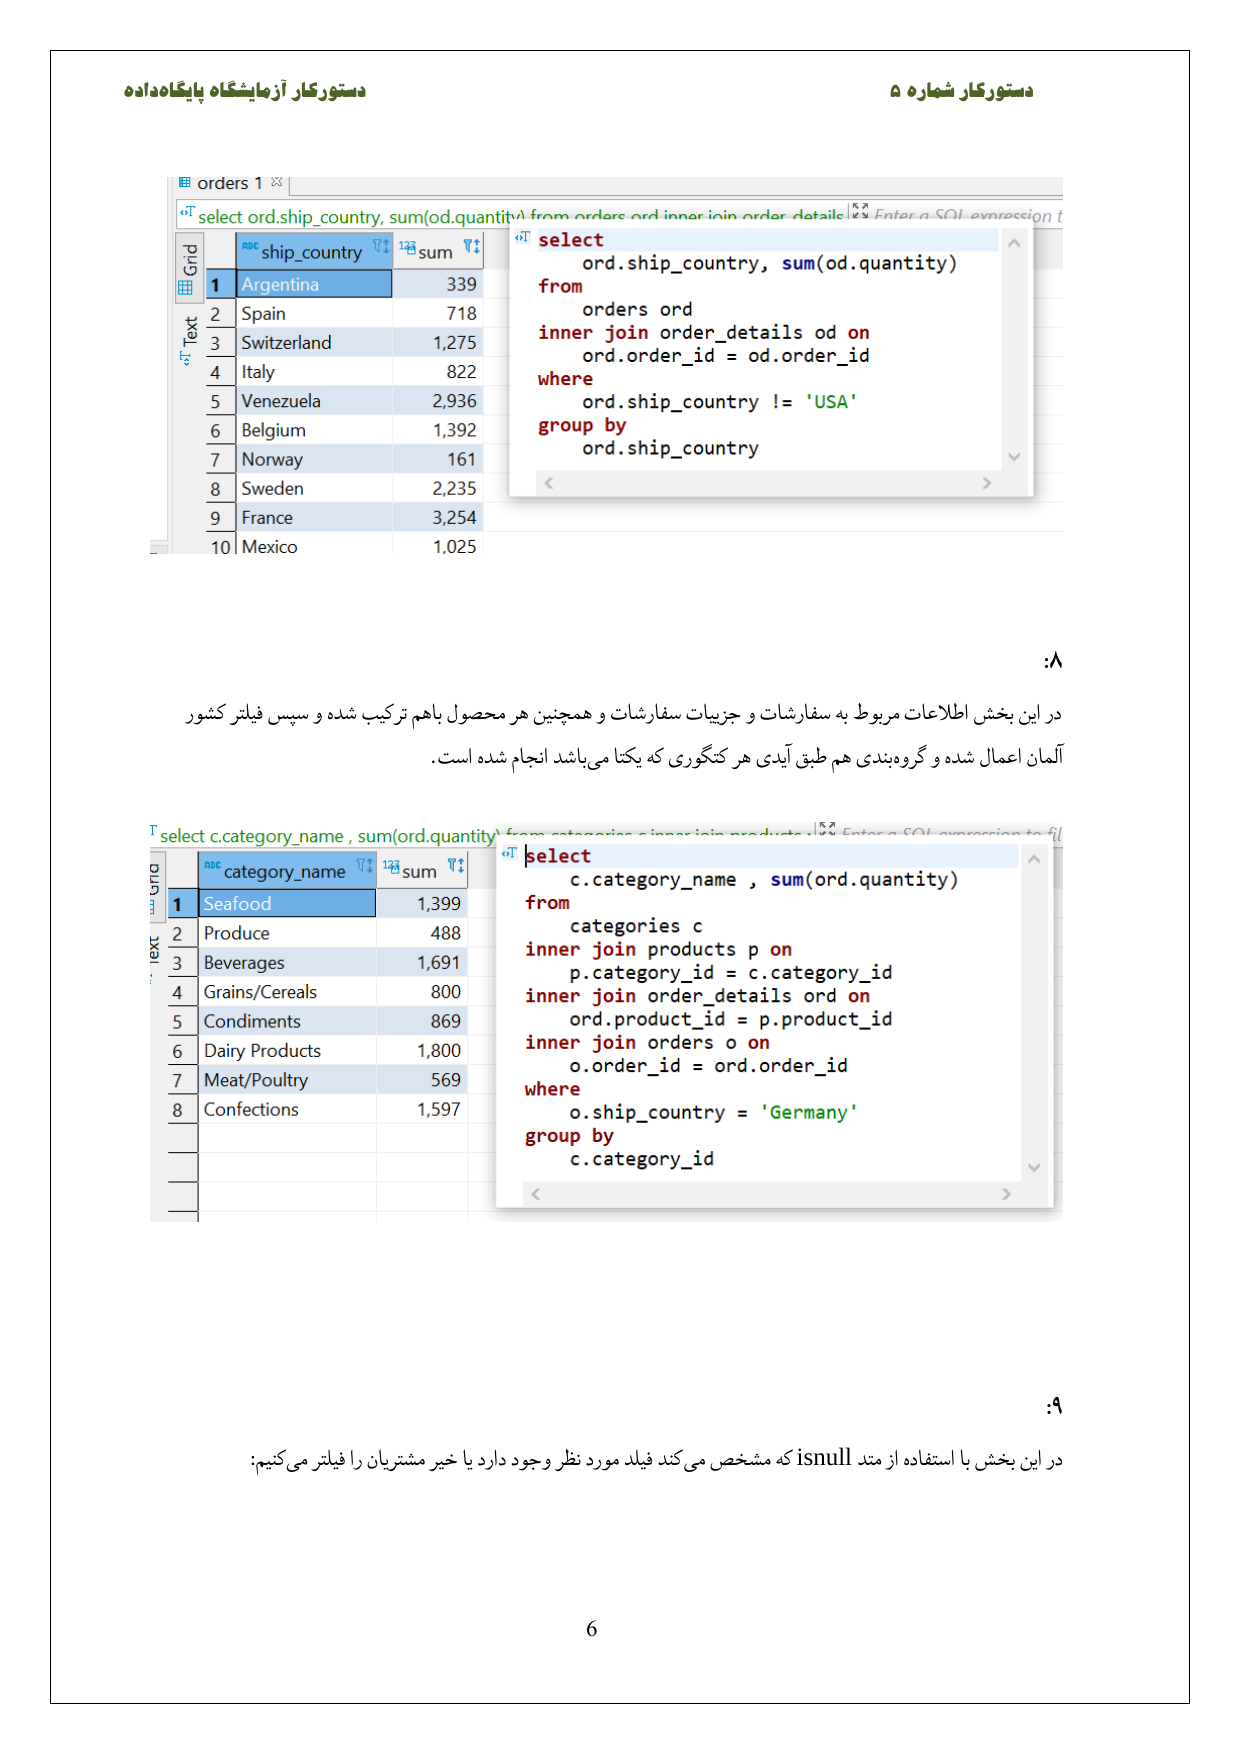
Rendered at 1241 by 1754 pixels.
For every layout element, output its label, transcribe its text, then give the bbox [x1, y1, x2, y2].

list در این بخش با استفاده از متد isnull که مشخص می‌کند فیلد مورد نظر وجود دارد یا خیر مشتریان را فیلتر می‌کنیم: [150, 1442, 1063, 1480]
list ۸: [150, 635, 1063, 689]
picture [150, 822, 1063, 1222]
list ۹: [150, 1380, 1063, 1434]
list در این بخش اطلاعات مربوط به سفارشات و جزییات سفارشات و همچنین هر محصول باهم ترکیب شده و سپس فیلتر کشور آلمان اعمال شده و گروه‌بندی هم طبق آیدی هر کتگوری که یکتا می‌باشد انجام شده است. [150, 697, 1063, 778]
picture [150, 177, 1063, 554]
